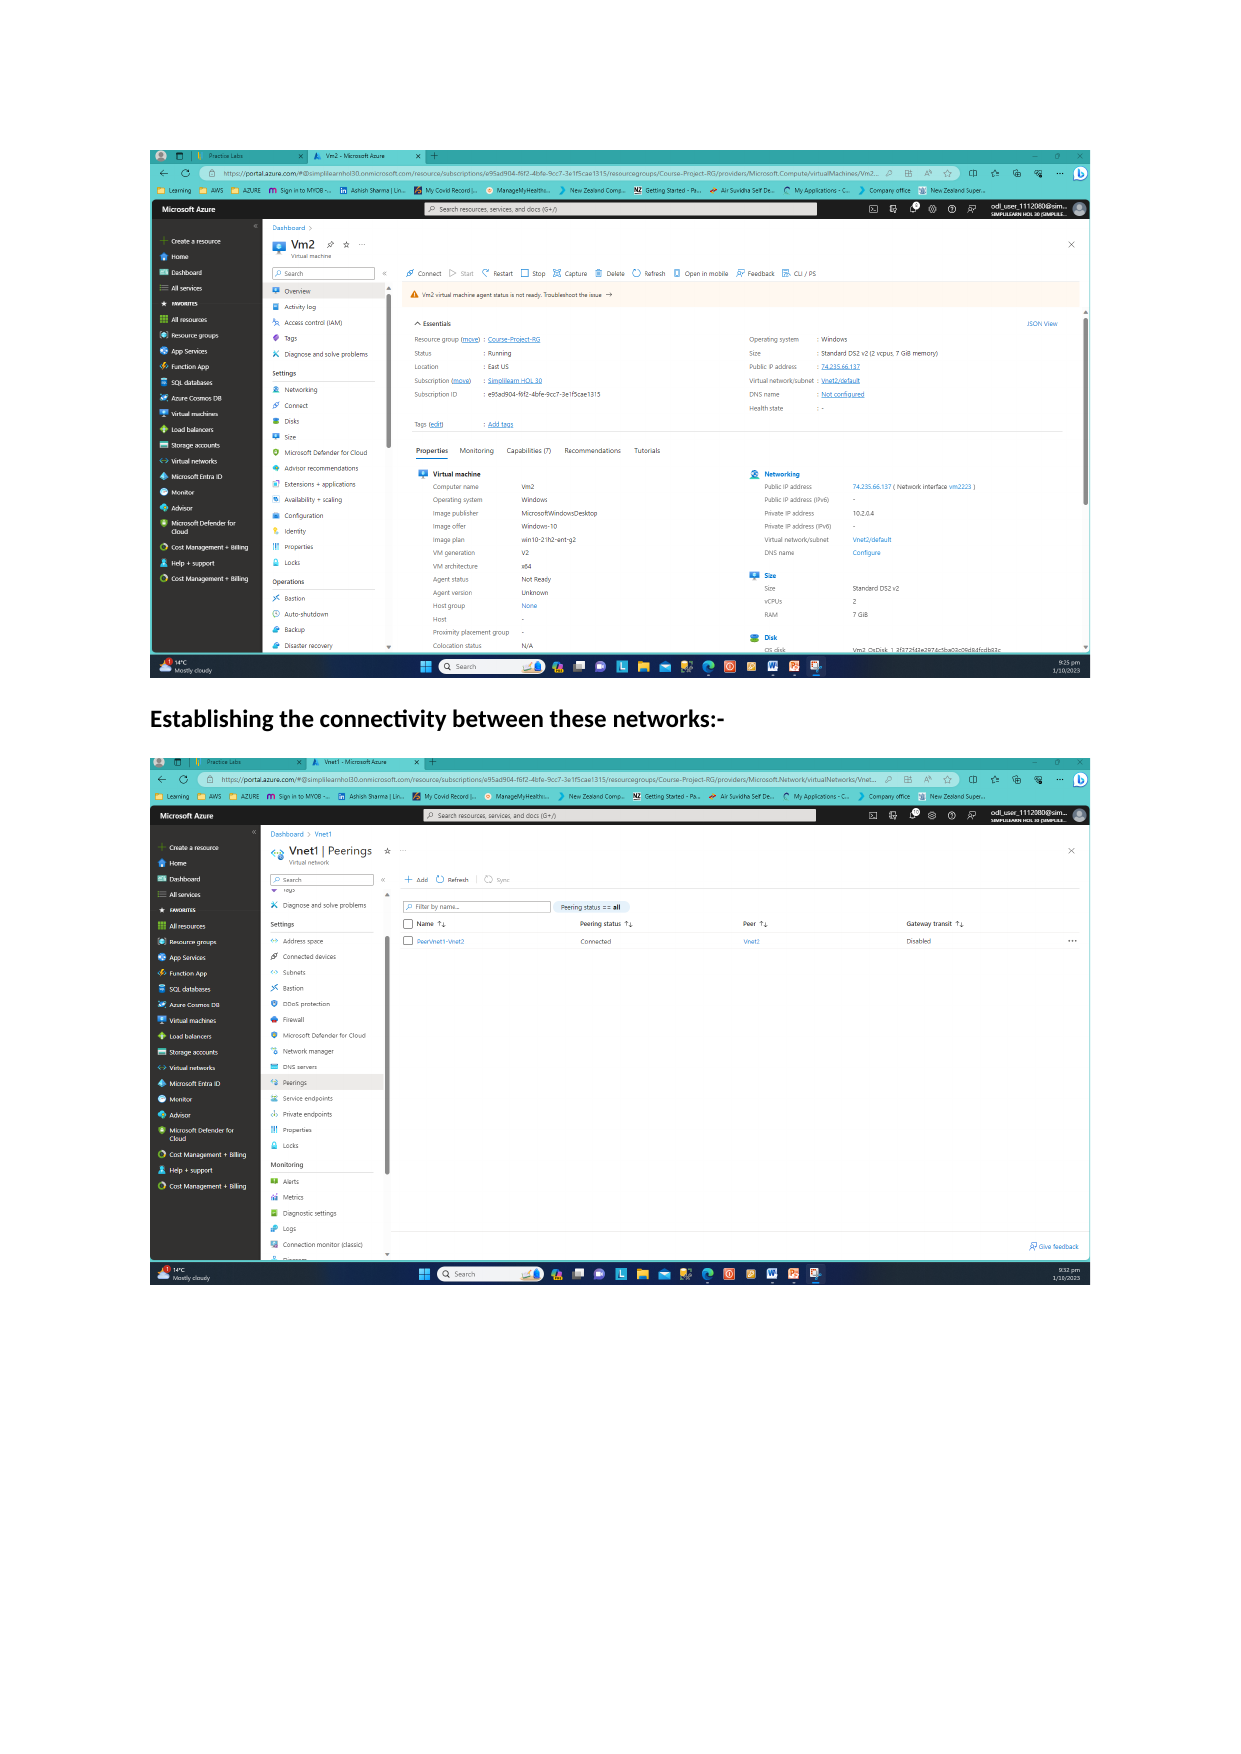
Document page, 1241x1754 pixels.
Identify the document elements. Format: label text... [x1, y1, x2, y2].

picture [150, 150, 1091, 678]
text Establishing the connectivity between these networks:- [150, 703, 1090, 733]
picture [150, 758, 1091, 1285]
